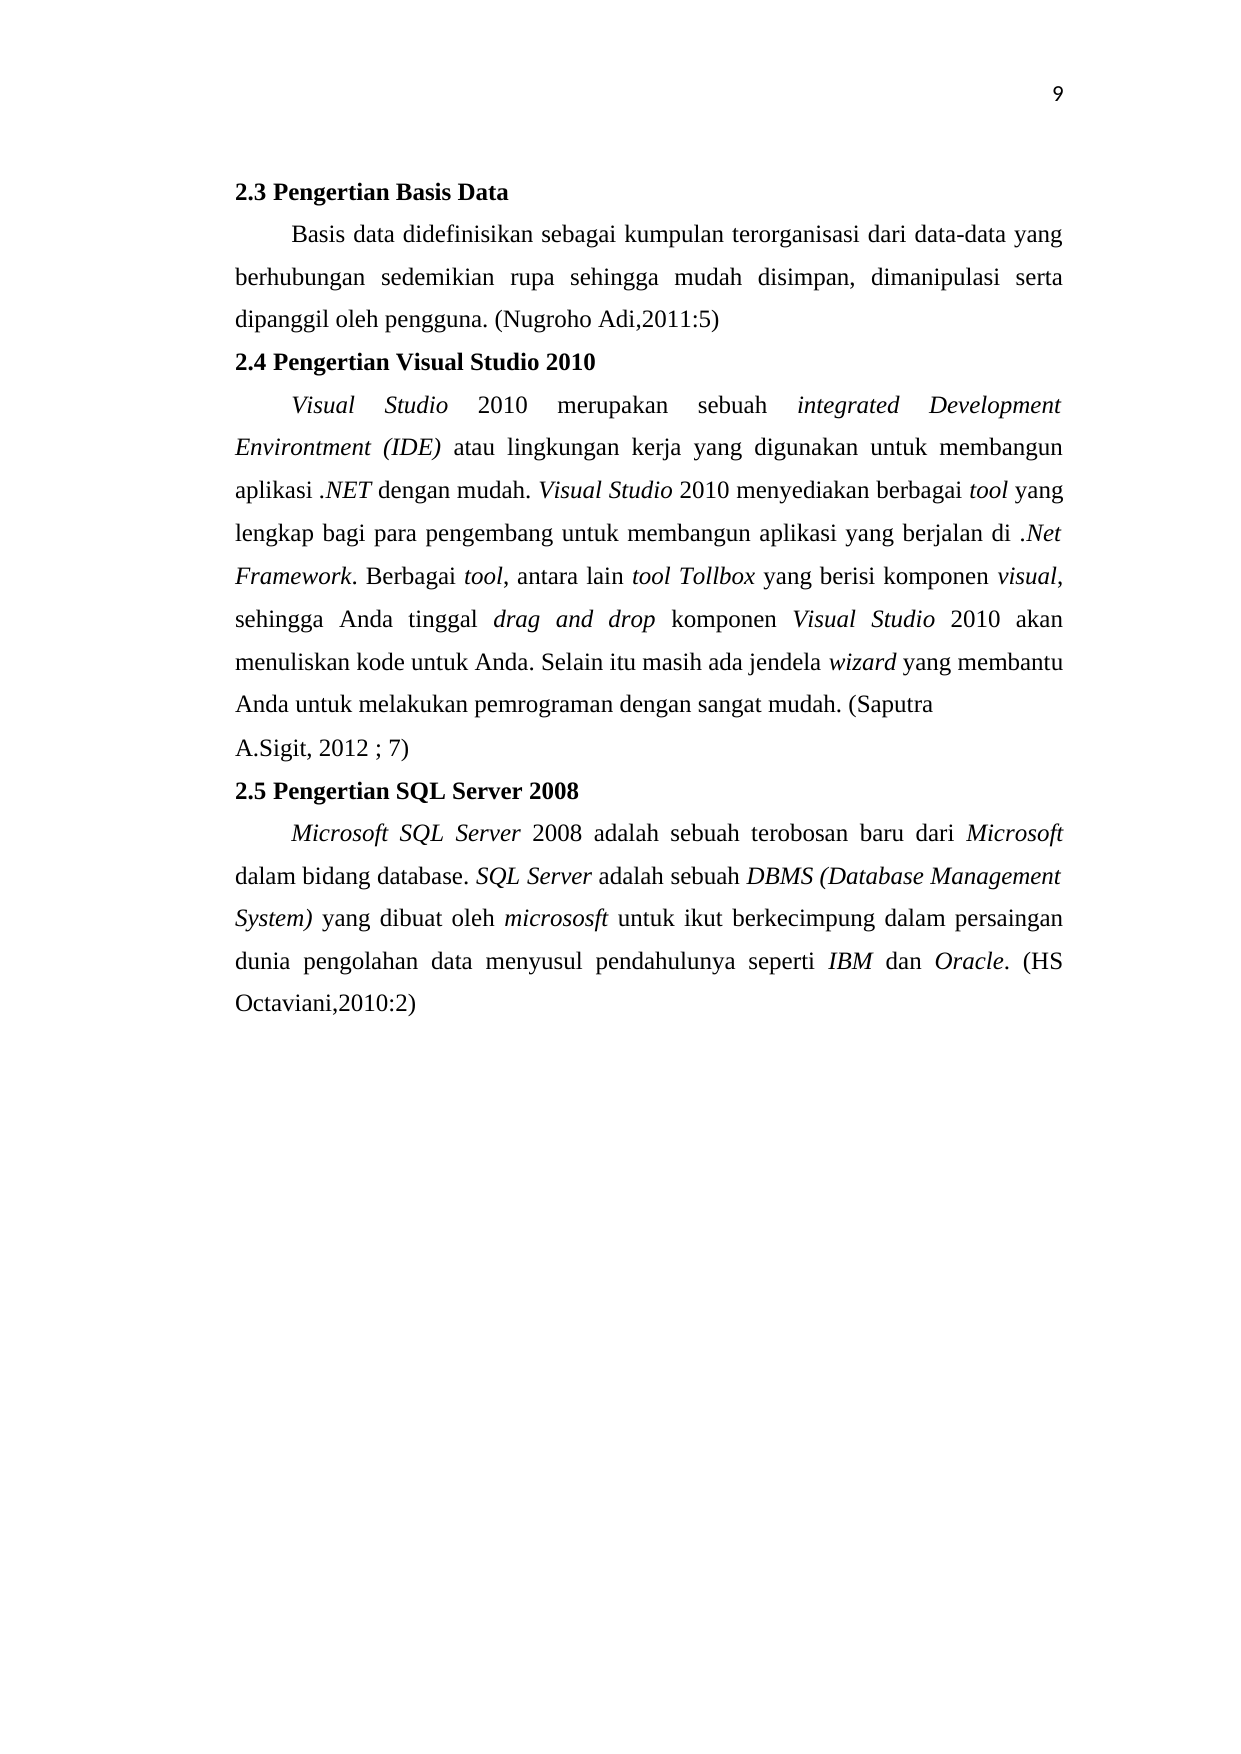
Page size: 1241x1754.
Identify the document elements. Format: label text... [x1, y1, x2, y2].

text Visual Studio 2010 merupakan sebuah integrated Development Environtment (IDE) atau lingkungan kerja yang digunakan untuk membangun aplikasi .NET dengan mudah. Visual Studio 2010 menyediakan berbagai tool yang lengkap bagi para pengembang untuk membangun aplikasi yang berjalan di .Net Framework. Berbagai tool, antara lain tool Tollbox yang berisi komponen visual, sehingga Anda tinggal drag and drop komponen Visual Studio 2010 akan menuliskan kode untuk Anda. Selain itu masih ada jendela wizard yang membantu Anda untuk melakukan pemrograman dengan sangat mudah. (Saputra [235, 390, 1063, 718]
subtitle 2.5 Pengertian SQL Server 2008 [235, 776, 1069, 805]
subtitle 2.4 Pengertian Visual Studio 2010 [235, 347, 1069, 376]
text Microsoft SQL Server 2008 adalah sebuah terobosan baru dari Microsoft dalam bidang database. SQL Server adalah sebuah DBMS (Database Management System) yang dibuat oleh micrososft untuk ikut berkecimpung dalam persaingan dunia pengolahan data menyusul pendahulunya seperti IBM dan Oracle. (HS Octaviani,2010:2) [235, 818, 1063, 1017]
subtitle 2.3 Pengertian Basis Data [235, 177, 1069, 206]
text Basis data didefinisikan sebagai kumpulan terorganisasi dari data-data yang berhubungan sedemikian rupa sehingga mudah disimpan, dimanipulasi serta dipanggil oleh pengguna. (Nugroho Adi,2011:5) [235, 219, 1063, 333]
text A.Sigit, 2012 ; 7) [235, 733, 1063, 762]
